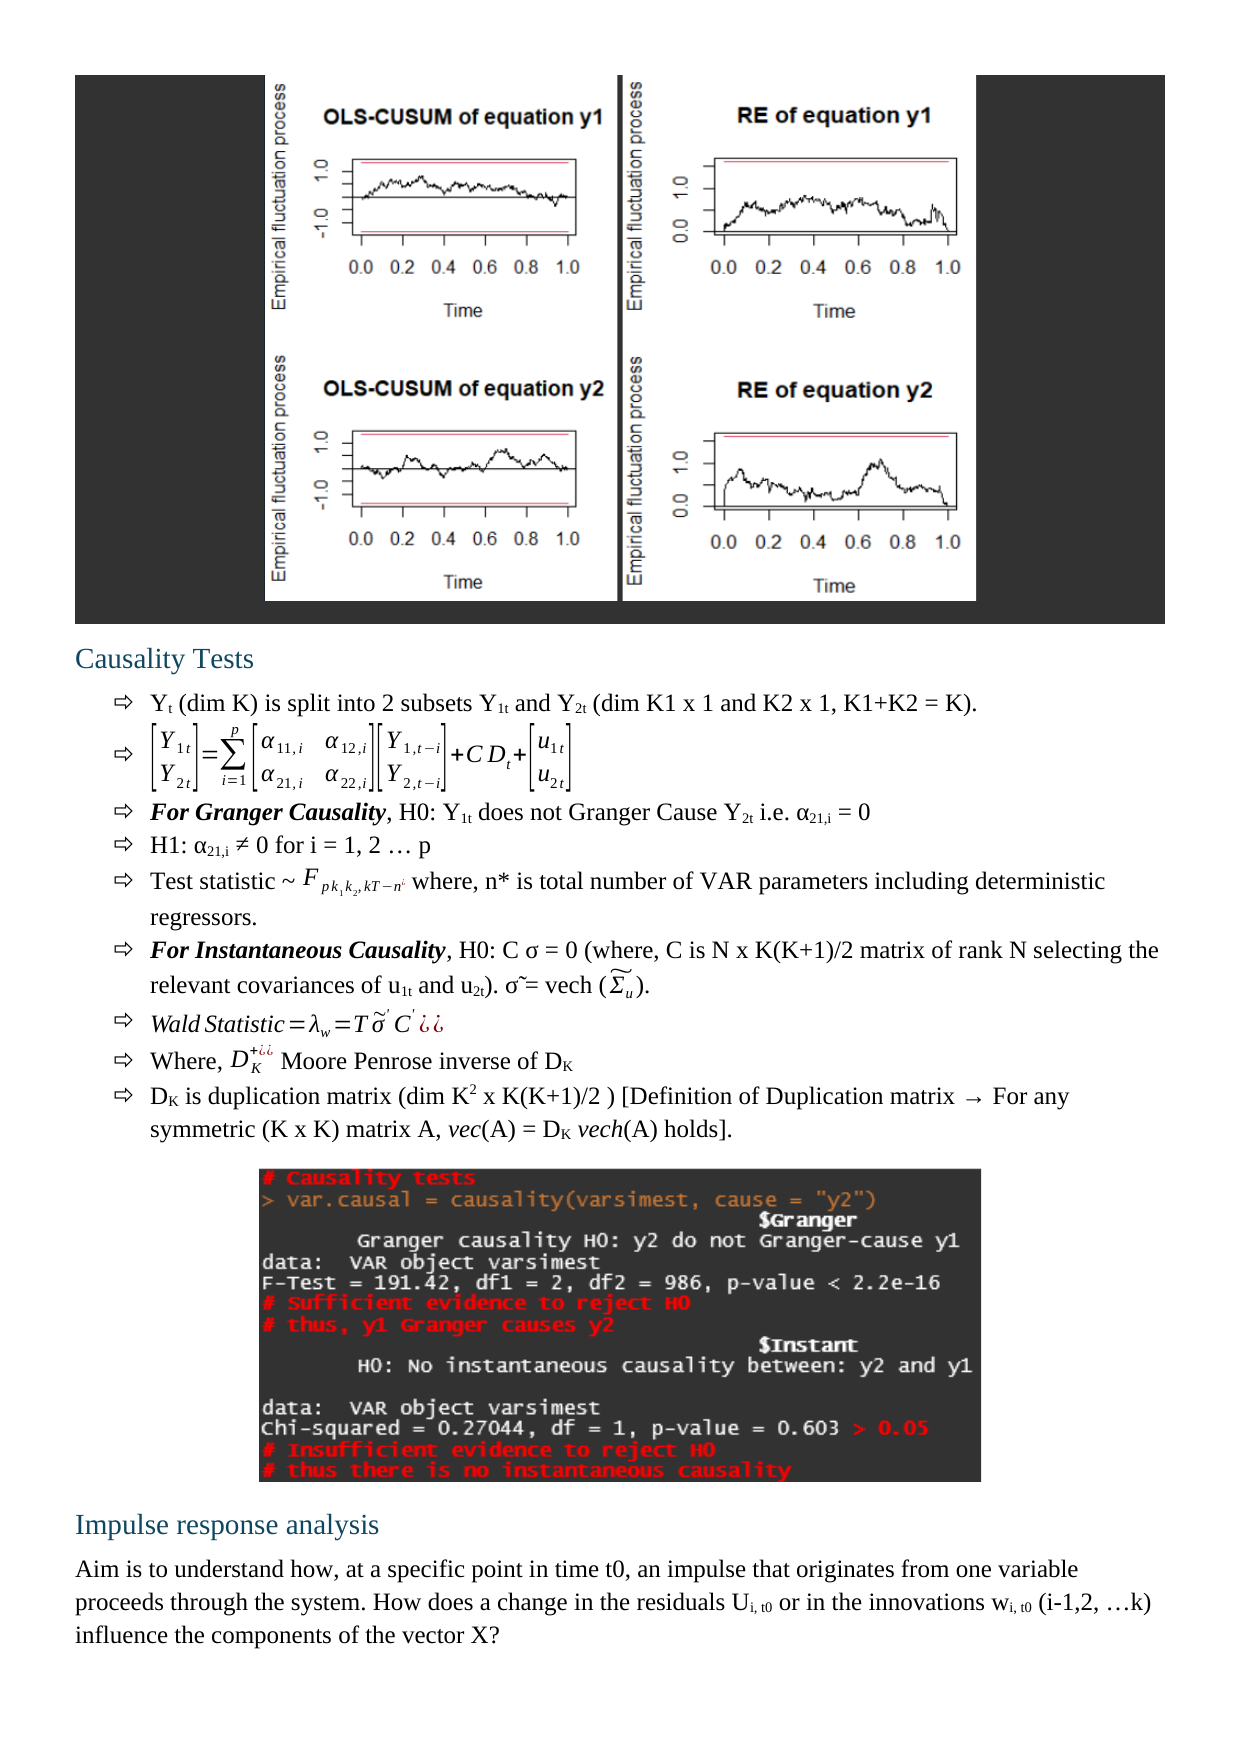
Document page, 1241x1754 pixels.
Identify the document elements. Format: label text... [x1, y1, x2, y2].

list Yt (dim K) is split into 2 subsets Y1t and Y2t (dim K1 x 1 and K2 x 1, K1+K2 = K). [112, 688, 1165, 717]
list Test statistic ~ where, n* is total number of VAR parameters including deterministic regressors. [112, 863, 1165, 931]
list DK is duplication matrix (dim K2 x K(K+1)/2 ) [Definition of Duplication matrix → For any symmetric (K x K) matrix A, vec(A) = DK vech(A) holds]. [112, 1081, 1165, 1143]
picture [259, 1167, 982, 1482]
picture [264, 75, 618, 601]
list For Instantaneous Causality, H0: C σ = 0 (where, C is N x K(K+1)/2 matrix of rank N selecting the relevant covariances of u1t and u2t). σ̃ = vech (). [112, 935, 1165, 1002]
list H1: α21,i 0 for i = 1, 2 … p [112, 831, 1165, 859]
list For Granger Causality, H0: Y1t does not Granger Cause Y2t i.e. α21,i = 0 [112, 797, 1165, 826]
picture [622, 75, 977, 601]
subtitle Impulse response analysis [75, 1507, 1165, 1541]
list Where, Moore Penrose inverse of DK [112, 1044, 1165, 1077]
subtitle Causality Tests [75, 641, 1165, 674]
text Aim is to understand how, at a specific point in time t0, an impulse that originates from one variable proceeds through the system. How does a change in the residuals Ui, t0 or in the innovations wi, t0 (i-1,2, …k) influence the components of the vector X? [75, 1554, 1165, 1649]
